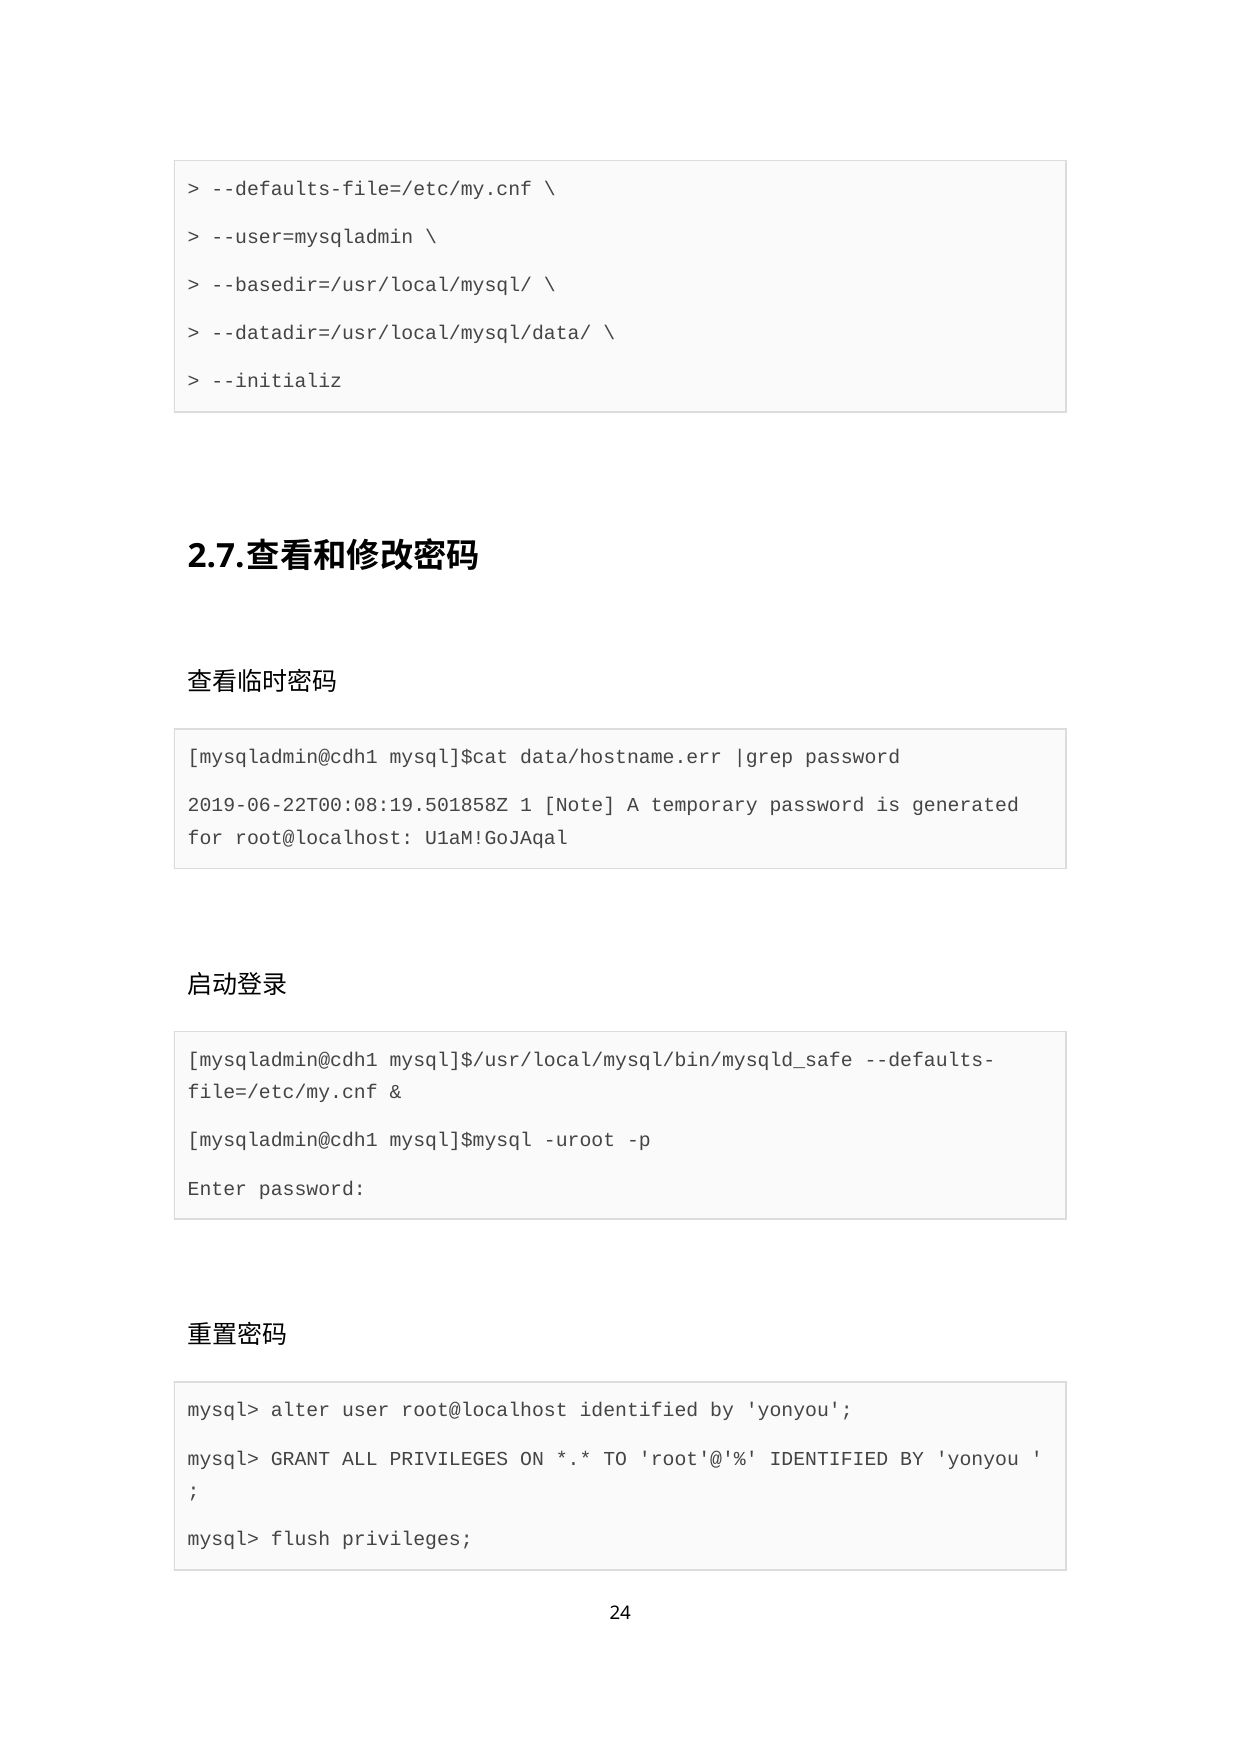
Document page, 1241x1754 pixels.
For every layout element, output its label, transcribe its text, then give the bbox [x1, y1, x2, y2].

text > --defaults-file=/etc/my.cnf \ [175, 161, 1065, 206]
text 2019-06-22T00:08:19.501858Z 1 [Note] A temporary password is generated for root@localhost: U1aM!GoJAqal [175, 776, 1065, 868]
text [mysqladmin@cdh1 mysql]$/usr/local/mysql/bin/mysqld_safe --defaults-file=/etc/my.cnf & [175, 1032, 1065, 1110]
text mysql> GRANT ALL PRIVILEGES ON *.* TO 'root'@'%' IDENTIFIED BY 'yonyou ' ; [175, 1429, 1065, 1508]
text > --basedir=/usr/local/mysql/ \ [175, 256, 1065, 303]
text 重置密码 [187, 1301, 1053, 1366]
text mysql> flush privileges; [175, 1510, 1065, 1569]
text 启动登录 [187, 950, 1053, 1015]
text > --initializ [175, 352, 1065, 411]
subtitle 查看和修改密码 [187, 521, 1053, 586]
text Enter password: [175, 1159, 1065, 1218]
text mysql> alter user root@localhost identified by 'yonyou'; [175, 1383, 1065, 1428]
text 查看临时密码 [187, 647, 1053, 712]
text [mysqladmin@cdh1 mysql]$cat data/hostname.err |grep password [175, 730, 1065, 775]
text [mysqladmin@cdh1 mysql]$mysql -uroot -p [175, 1111, 1065, 1158]
text > --datadir=/usr/local/mysql/data/ \ [175, 304, 1065, 351]
text > --user=mysqladmin \ [175, 208, 1065, 254]
